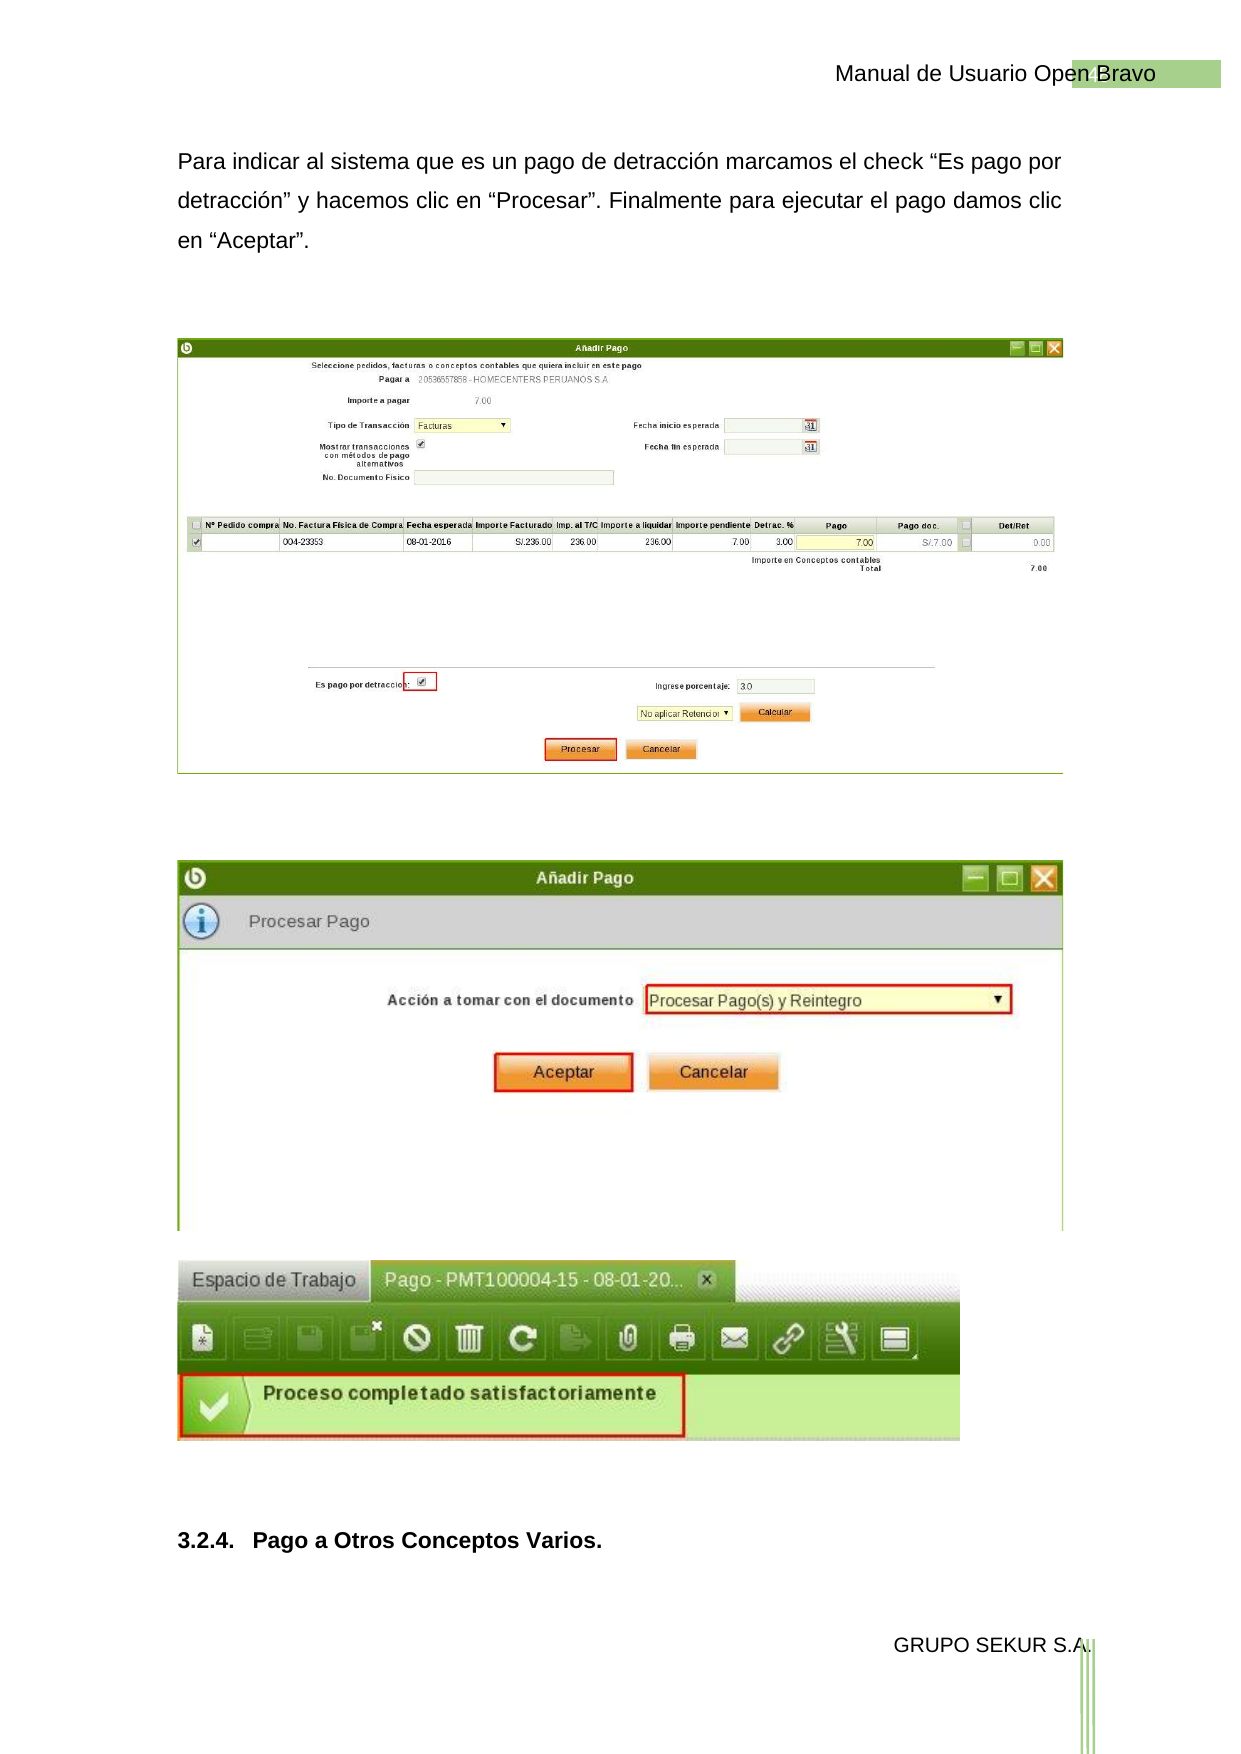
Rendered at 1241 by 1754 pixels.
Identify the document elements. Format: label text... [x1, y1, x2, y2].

list Pago a Otros Conceptos Varios. [177, 1527, 1063, 1553]
picture [177, 1260, 960, 1441]
picture [177, 338, 1064, 774]
text Para indicar al sistema que es un pago de detracción marcamos el check “Es pago por detracción” y hacemos clic en “Procesar”. Finalmente para ejecutar el pago damos clic en “Aceptar”. [177, 148, 1063, 253]
picture [177, 860, 1064, 1231]
